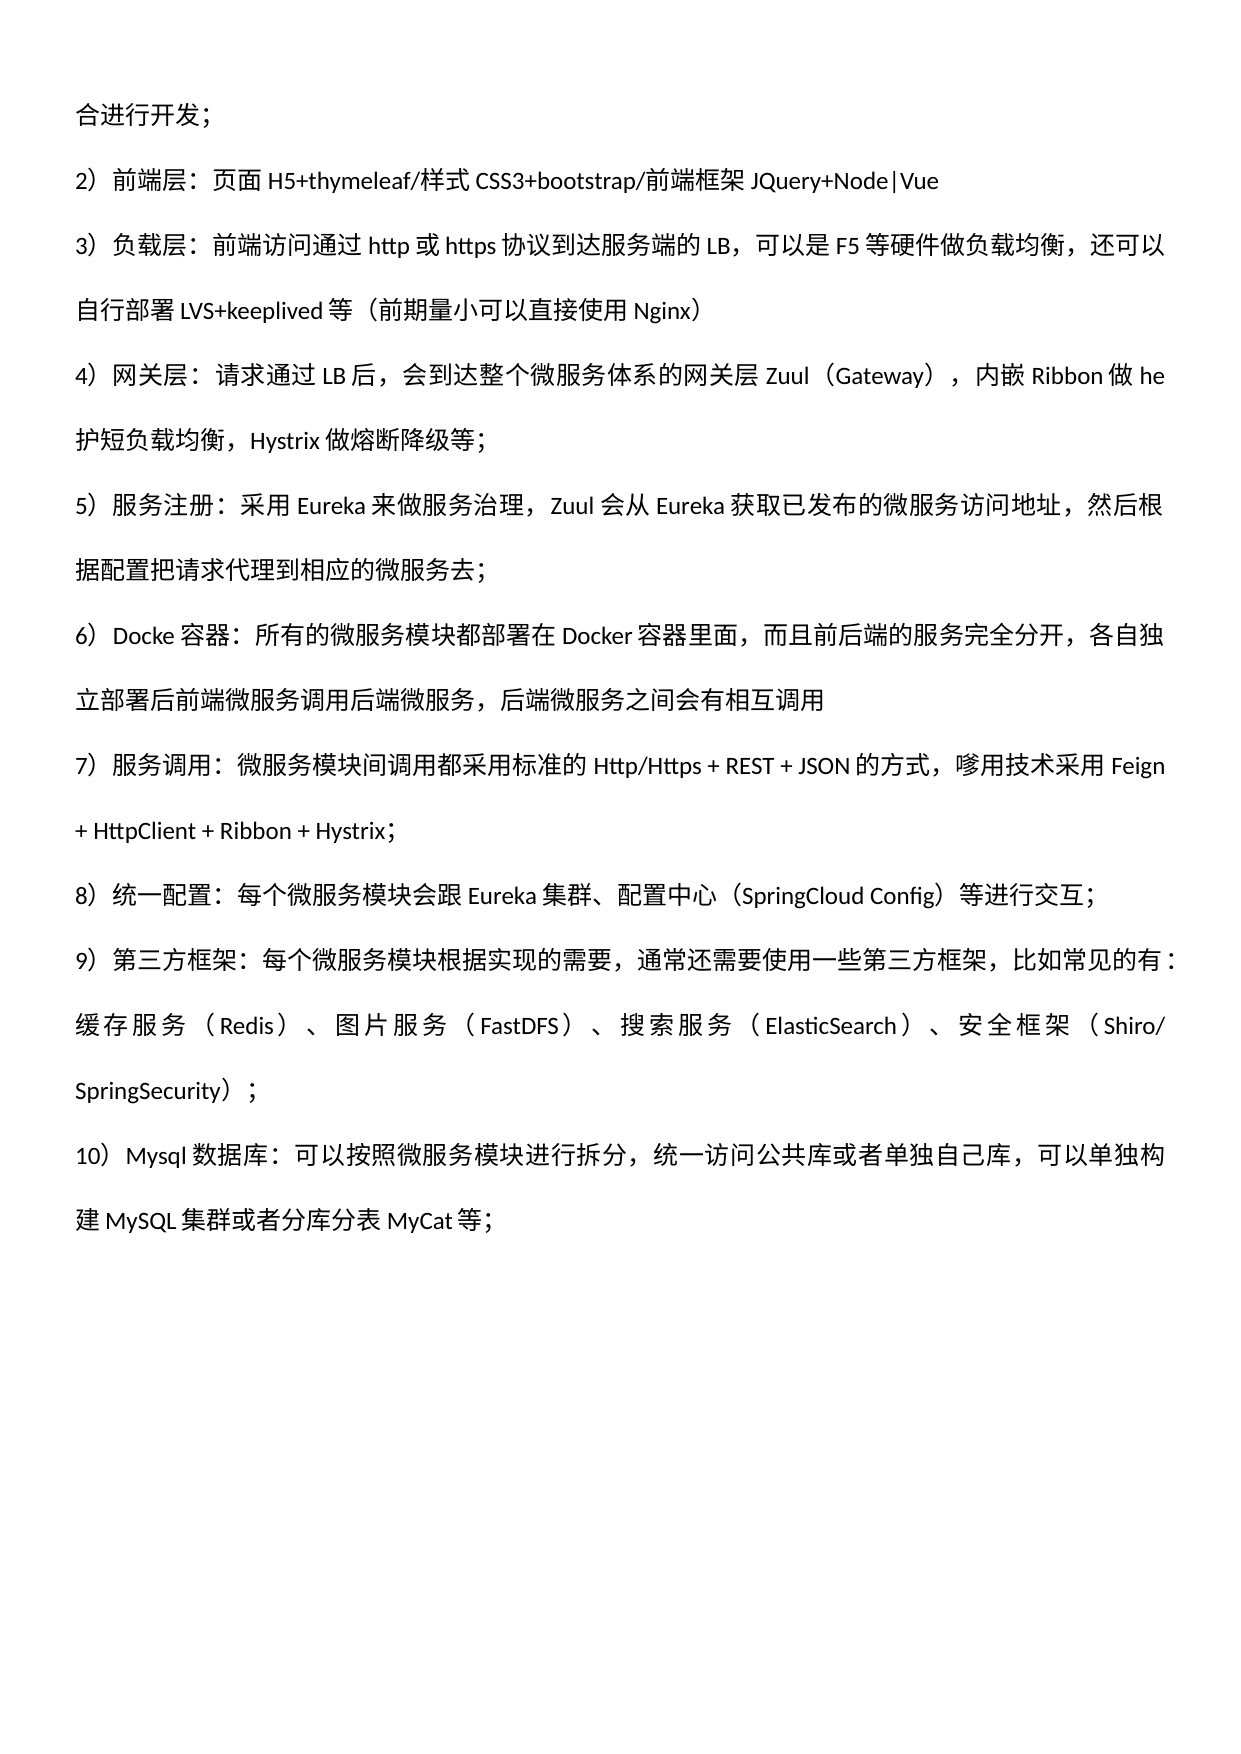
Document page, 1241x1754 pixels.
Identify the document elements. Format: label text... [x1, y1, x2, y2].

list 统一配置：每个微服务模块会跟Eureka集群、配置中心（SpringCloud Config）等进行交互； [75, 861, 1165, 926]
list 服务注册：采用Eureka来做服务治理，Zuul会从Eureka获取已发布的微服务访问地址，然后根据配置把请求代理到相应的微服务去； [75, 471, 1165, 601]
list Docke容器：所有的微服务模块都部署在Docker容器里面，而且前后端的服务完全分开，各自独立部署后前端微服务调用后端微服务，后端微服务之间会有相互调用 [75, 601, 1165, 731]
list 第三方框架：每个微服务模块根据实现的需要，通常还需要使用一些第三方框架，比如常见的有：缓存服务（Redis）、图片服务（FastDFS）、搜索服务（ElasticSearch）、安全框架（Shiro/SpringSecurity）； [75, 926, 1165, 1121]
list 网关层：请求通过LB后，会到达整个微服务体系的网关层Zuul（Gateway），内嵌Ribbon做he护短负载均衡，Hystrix做熔断降级等； [75, 341, 1165, 471]
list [75, 81, 1165, 146]
list 前端层：页面H5+thymeleaf/样式CSS3+bootstrap/前端框架JQuery+Node|Vue [75, 146, 1165, 211]
list 服务调用：微服务模块间调用都采用标准的Http/Https + REST + JSON的方式，嗲用技术采用Feign + HttpClient + Ribbon + Hystrix； [75, 731, 1165, 861]
list 负载层：前端访问通过http或https协议到达服务端的LB，可以是F5等硬件做负载均衡，还可以自行部署LVS+keeplived等（前期量小可以直接使用Nginx） [75, 211, 1165, 341]
list Mysql数据库：可以按照微服务模块进行拆分，统一访问公共库或者单独自己库，可以单独构建MySQL集群或者分库分表MyCat等； [75, 1121, 1165, 1251]
